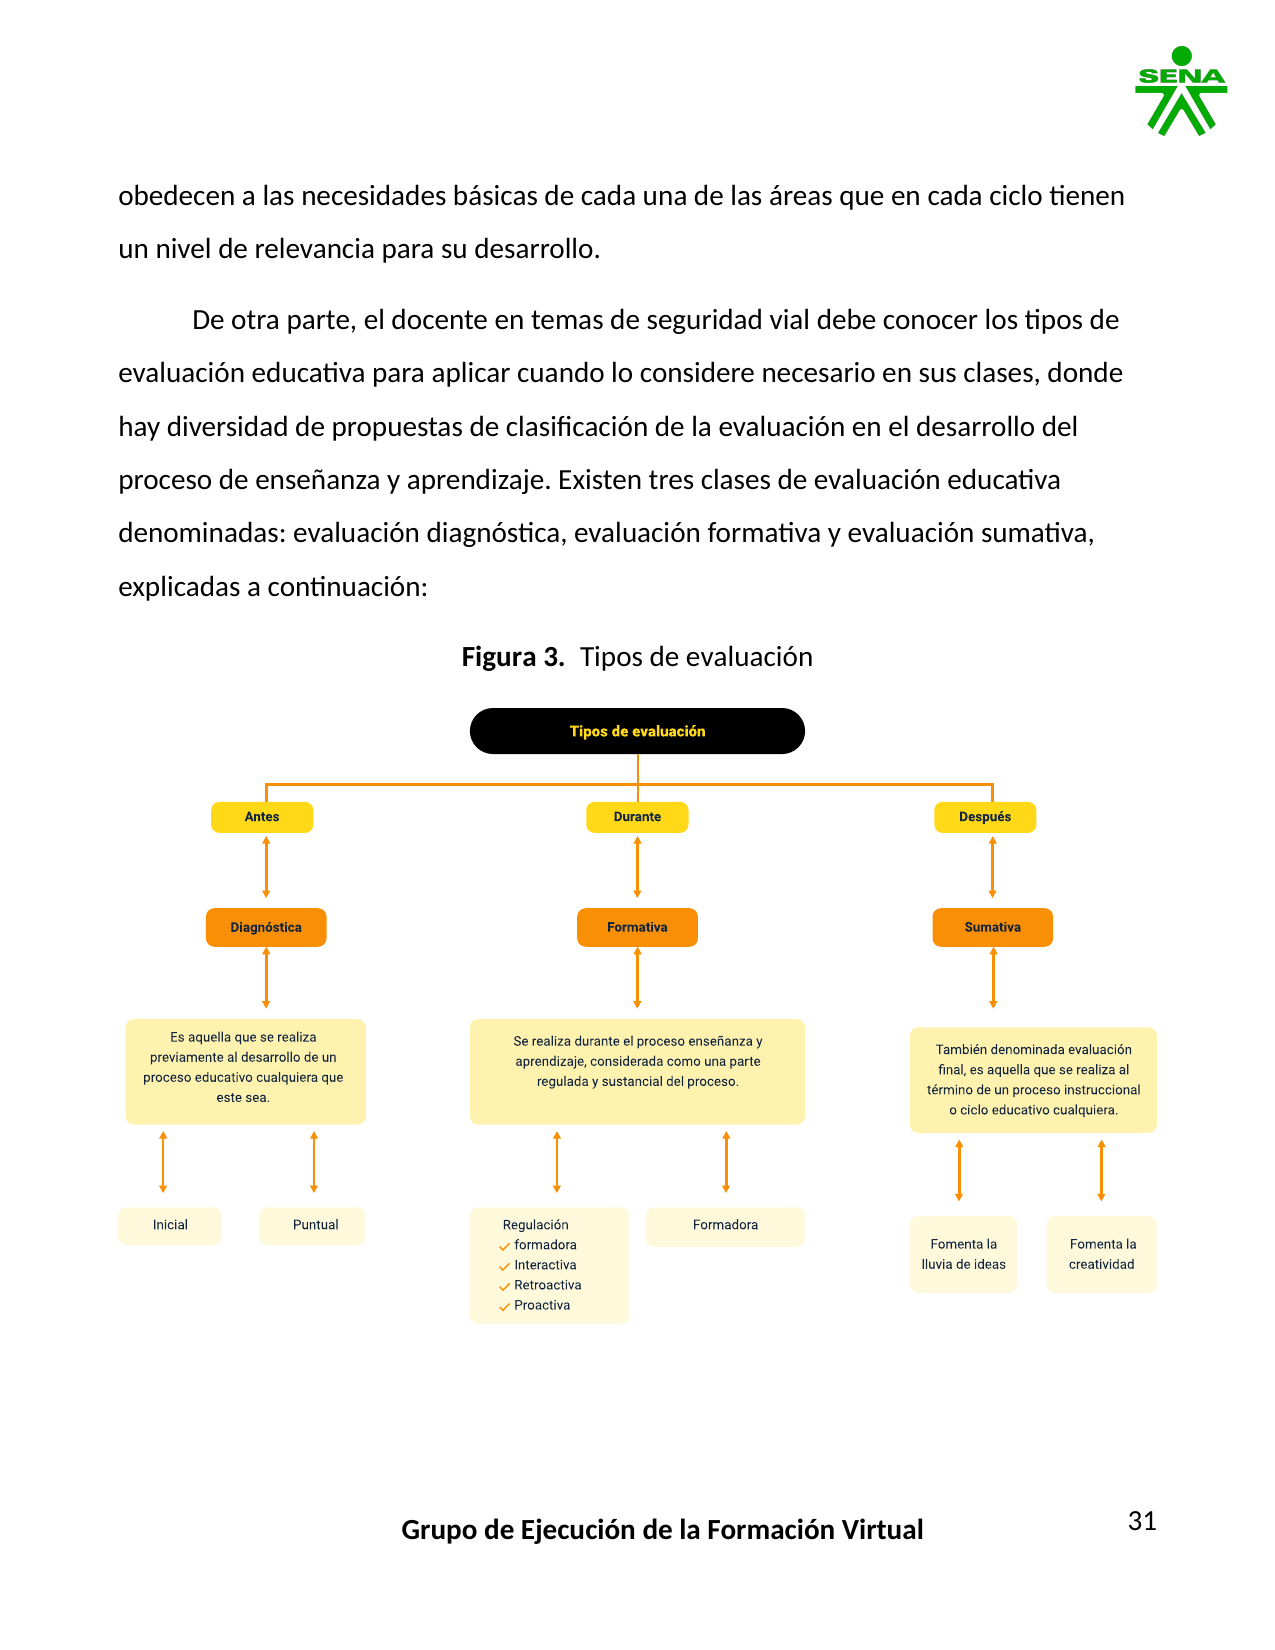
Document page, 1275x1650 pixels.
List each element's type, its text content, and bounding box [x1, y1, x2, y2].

text Tipos de evaluación [118, 638, 1157, 674]
picture [1135, 46, 1228, 136]
text De otra parte, el docente en temas de seguridad vial debe conocer los tipos de evaluación educativa para aplicar cuando lo considere necesario en sus clases, donde hay diversidad de propuestas de clasificación de la evaluación en el desarrollo del proceso de enseñanza y aprendizaje. Existen tres clases de evaluación educativa denominadas: evaluación diagnóstica, evaluación formativa y evaluación sumativa, explicadas a continuación: [118, 301, 1157, 603]
